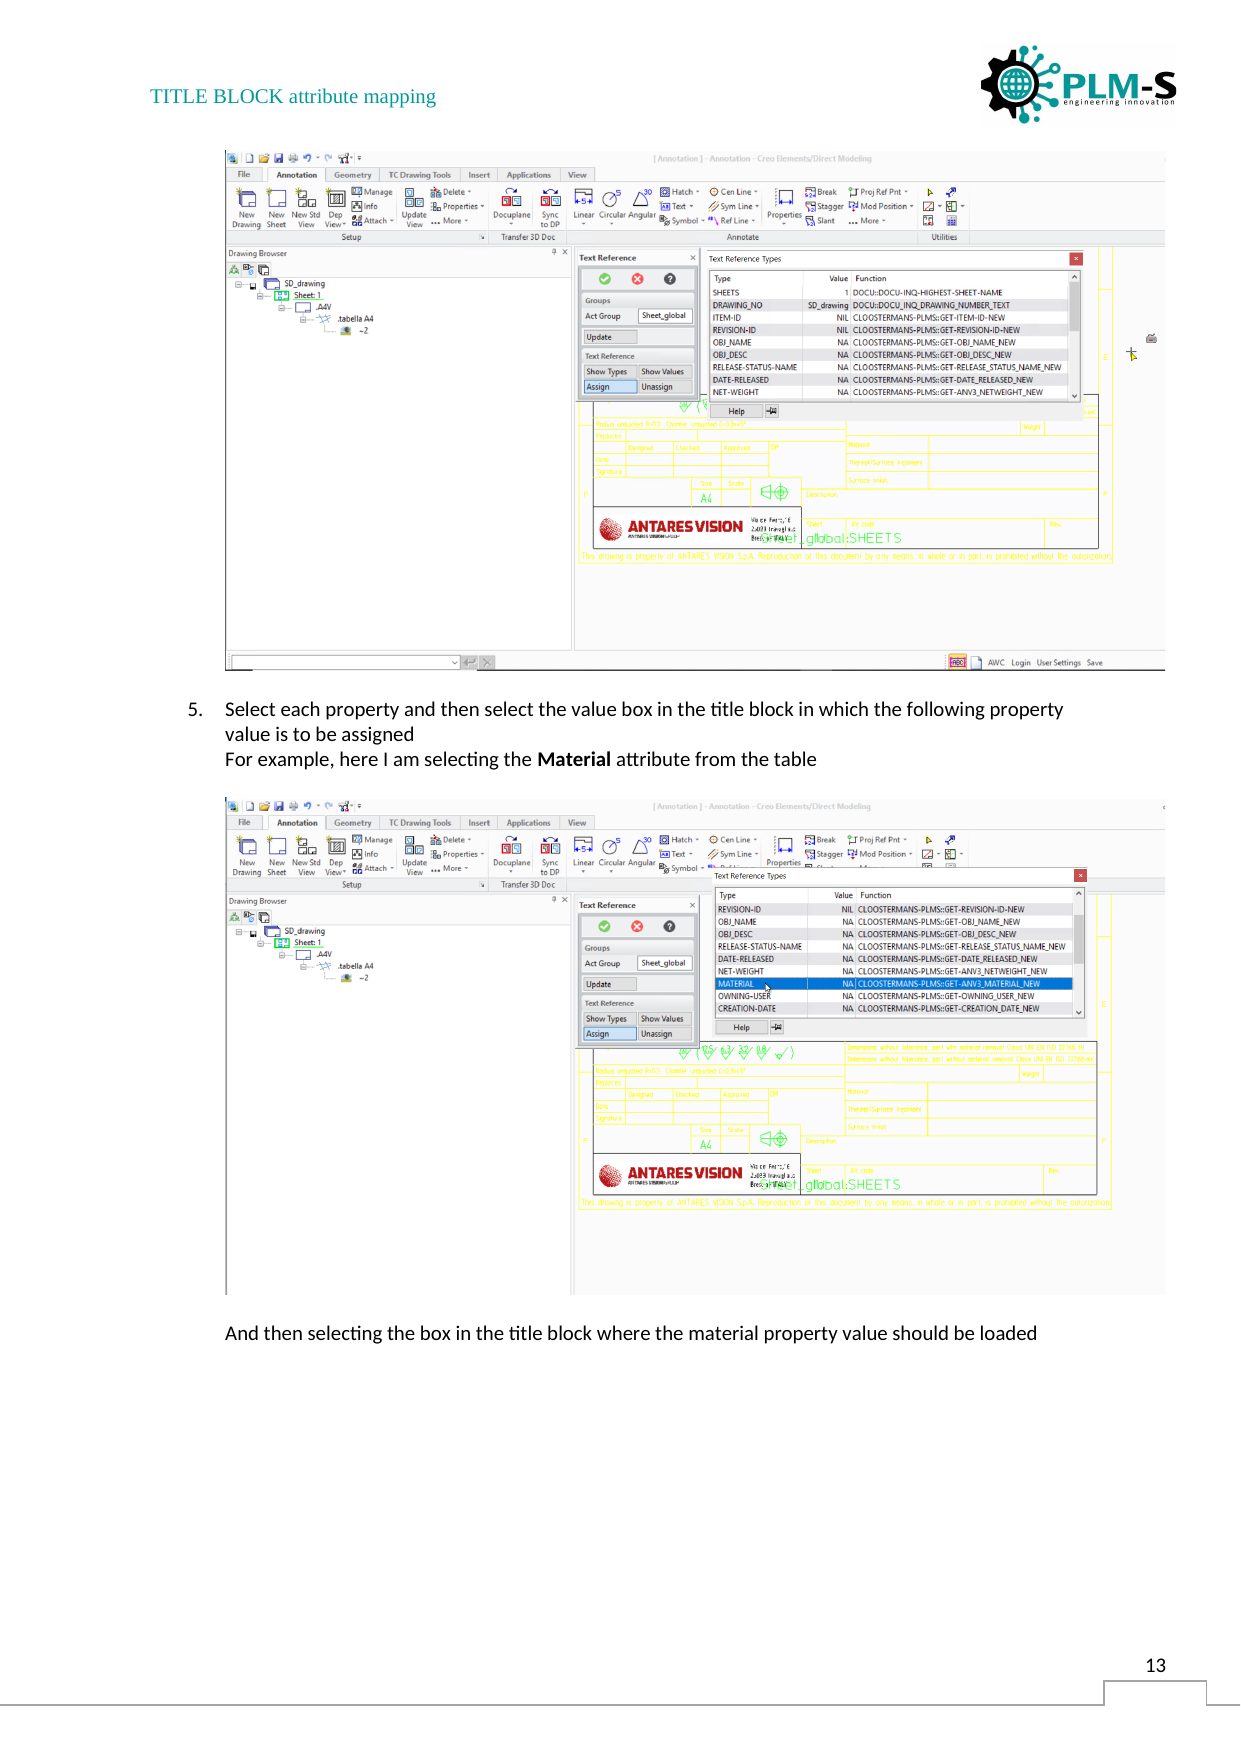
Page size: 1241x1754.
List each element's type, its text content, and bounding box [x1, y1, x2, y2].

list Select each property and then select the value box in the title block in which the following property value is to be assigned [187, 696, 1090, 747]
list For example, here I am selecting the Material attribute from the table [225, 747, 1090, 772]
picture [980, 42, 1177, 127]
picture [225, 150, 1166, 671]
list And then selecting the box in the title block where the material property value should be loaded [225, 1320, 1090, 1346]
picture [225, 797, 1166, 1295]
